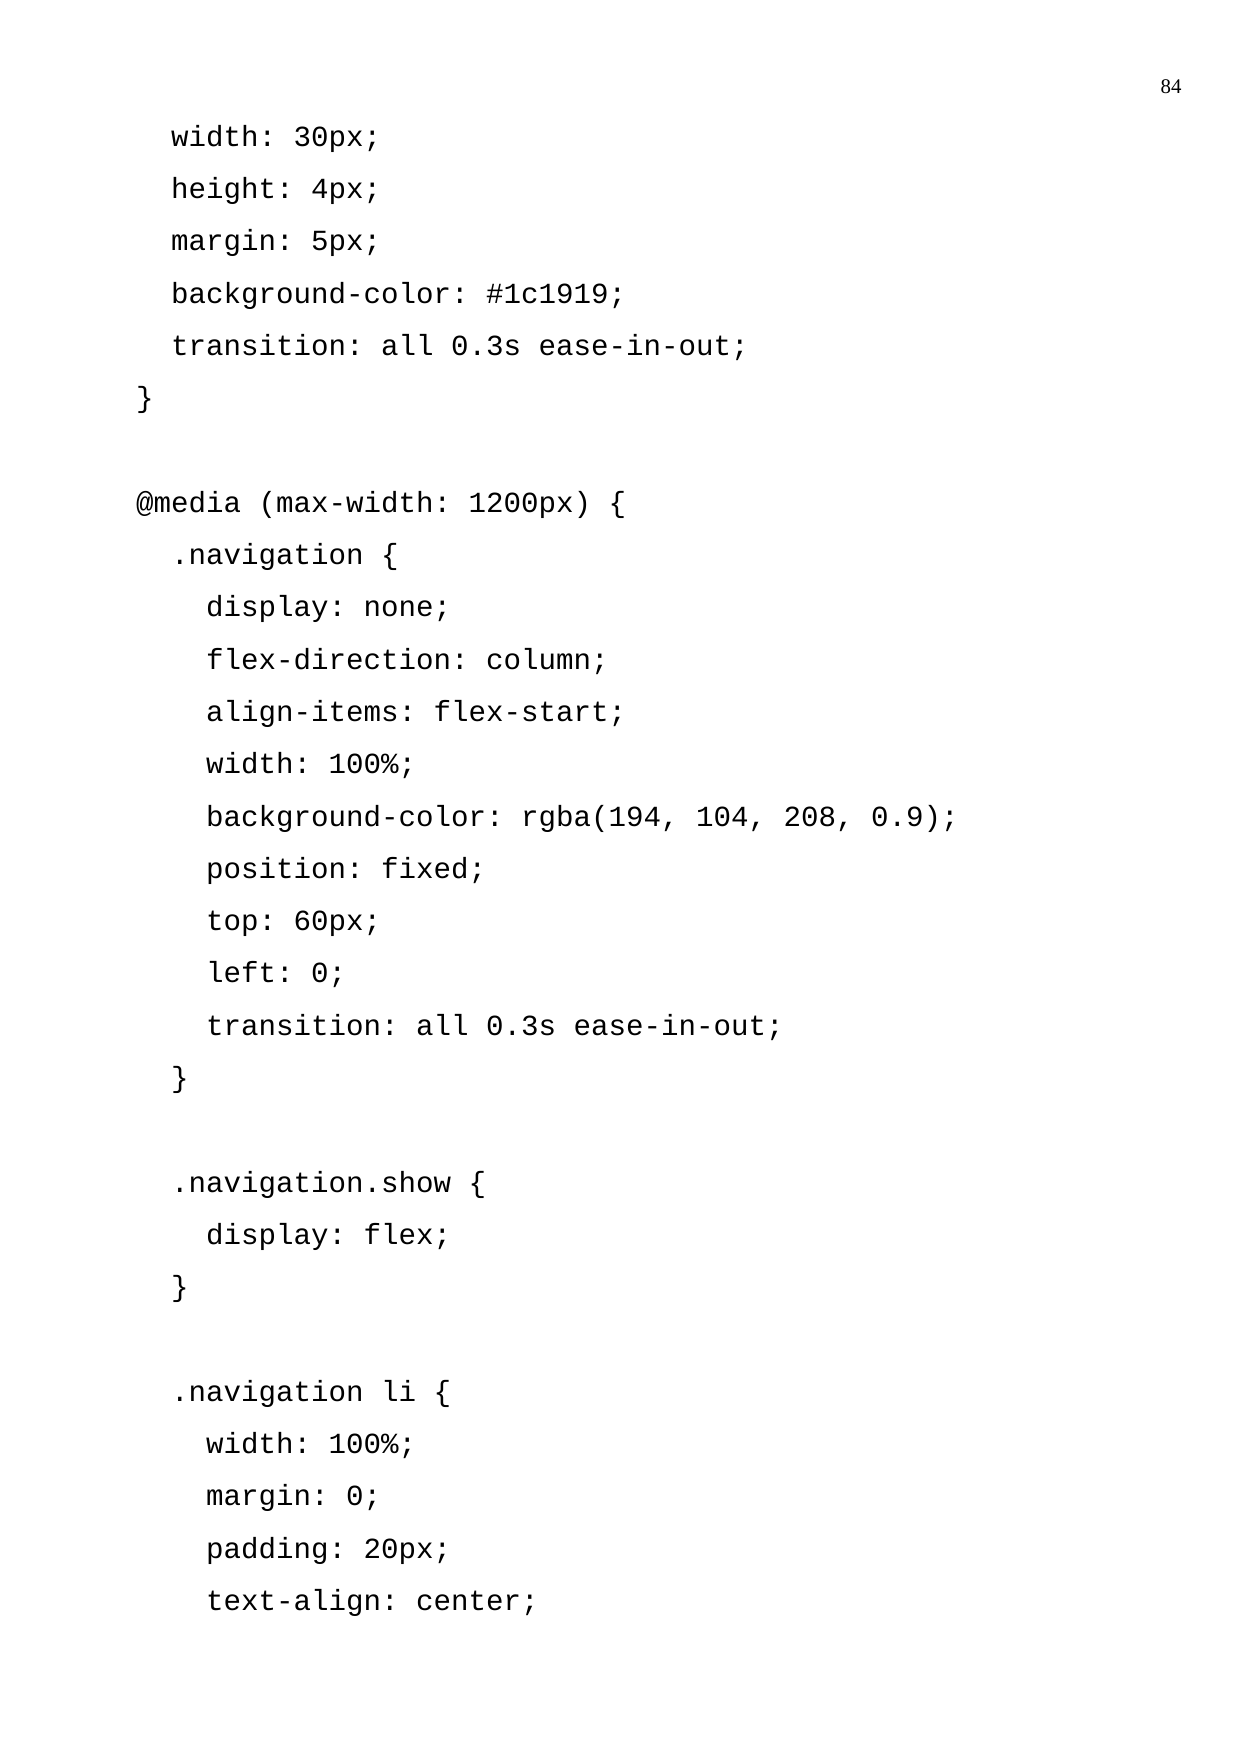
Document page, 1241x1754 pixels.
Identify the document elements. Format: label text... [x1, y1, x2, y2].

text } [136, 383, 1181, 416]
text margin: 5px; [136, 227, 1181, 259]
text } [136, 1272, 1181, 1305]
text padding: 20px; [136, 1534, 1181, 1567]
text transition: all 0.3s ease-in-out; [136, 331, 1181, 364]
text width: 30px; [136, 122, 1181, 155]
text background-color: #1c1919; [136, 279, 1181, 312]
text transition: all 0.3s ease-in-out; [136, 1011, 1181, 1044]
text margin: 0; [136, 1482, 1181, 1514]
text position: fixed; [136, 854, 1181, 887]
text .navigation.show { [136, 1168, 1181, 1201]
text background-color: rgba(194, 104, 208, 0.9); [136, 802, 1181, 835]
text text-align: center; [136, 1586, 1181, 1619]
text @media (max-width: 1200px) { [136, 488, 1181, 521]
text top: 60px; [136, 906, 1181, 939]
text display: flex; [136, 1220, 1181, 1253]
text flex-direction: column; [136, 645, 1181, 678]
text align-items: flex-start; [136, 697, 1181, 730]
text height: 4px; [136, 174, 1181, 207]
text .navigation { [136, 540, 1181, 573]
text display: none; [136, 593, 1181, 626]
text width: 100%; [136, 749, 1181, 782]
text } [136, 1063, 1181, 1096]
text .navigation li { [136, 1377, 1181, 1410]
text width: 100%; [136, 1429, 1181, 1462]
text left: 0; [136, 959, 1181, 992]
